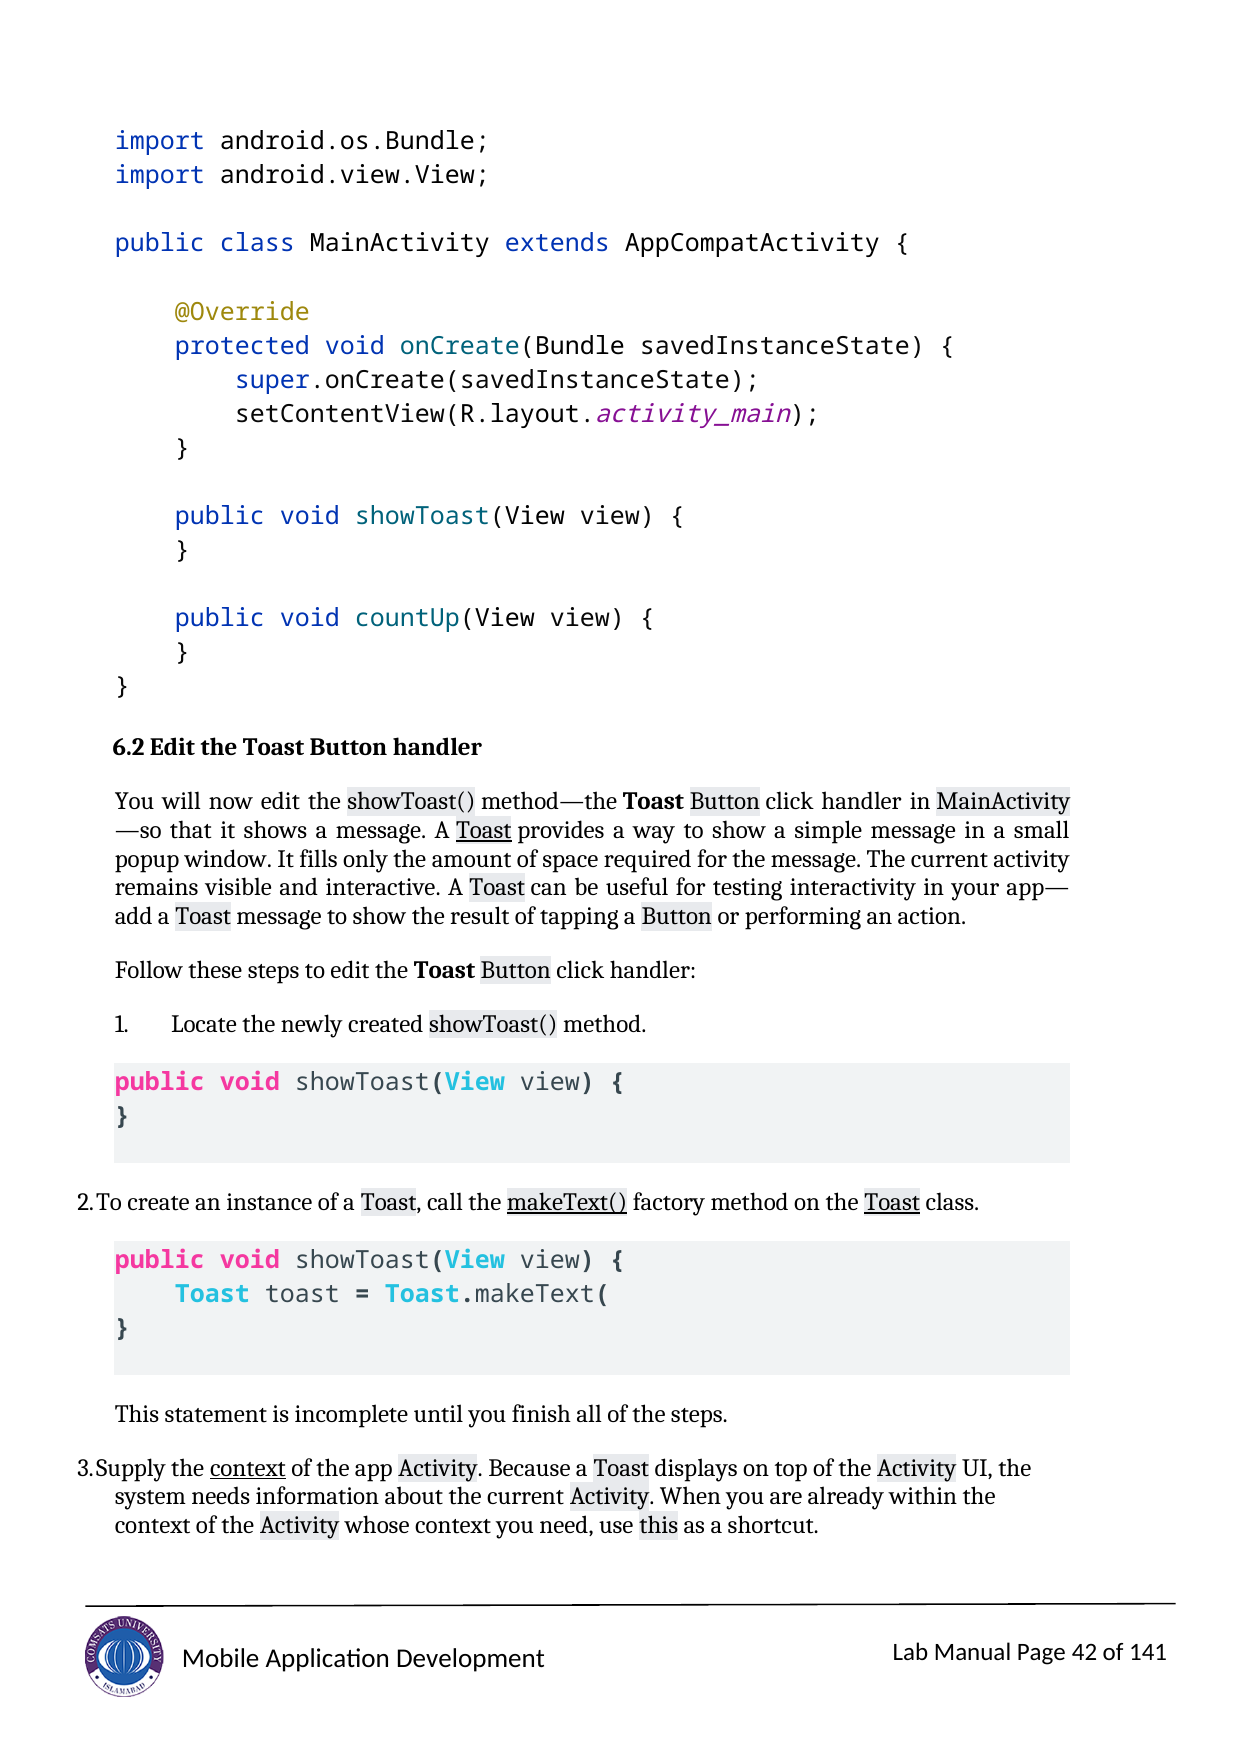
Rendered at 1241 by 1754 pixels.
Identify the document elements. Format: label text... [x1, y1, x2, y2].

list Supply the context of the app Activity. Because a Toast displays on top of the Activity UI, the system needs information about the current Activity. When you are already within the context of the Activity whose context you need, use this as a shortcut. [77, 1453, 1070, 1540]
picture [85, 1616, 165, 1697]
list To create an instance of a Toast, call the makeText() factory method on the Toast class. [77, 1188, 361, 1216]
text Follow these steps to edit the Toast Button click handler: [551, 956, 1070, 984]
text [114, 123, 1070, 702]
list To create an instance of a Toast, call the makeText() factory method on the Toast class. [627, 1188, 864, 1216]
text public void showToast(View view) { } [114, 1063, 1070, 1163]
list Locate the newly created showToast() method. [114, 1009, 1070, 1038]
subtitle 6.2 Edit the Toast Button handler [112, 733, 1240, 762]
text This statement is incomplete until you finish all of the steps. [114, 1400, 1070, 1428]
text Follow these steps to edit the Toast Button click handler: [114, 956, 480, 984]
text You will now edit the showToast() method—the Toast Button click handler in MainActivity—so that it shows a message. A Toast provides a way to show a simple message in a small popup window. It fills only the amount of space required for the message. The current activity remains visible and interactive. A Toast can be useful for testing interactivity in your app—add a Toast message to show the result of tapping a Button or performing an action. [114, 787, 1070, 931]
text public void showToast(View view) { Toast toast = Toast.makeText( } [114, 1241, 1070, 1375]
